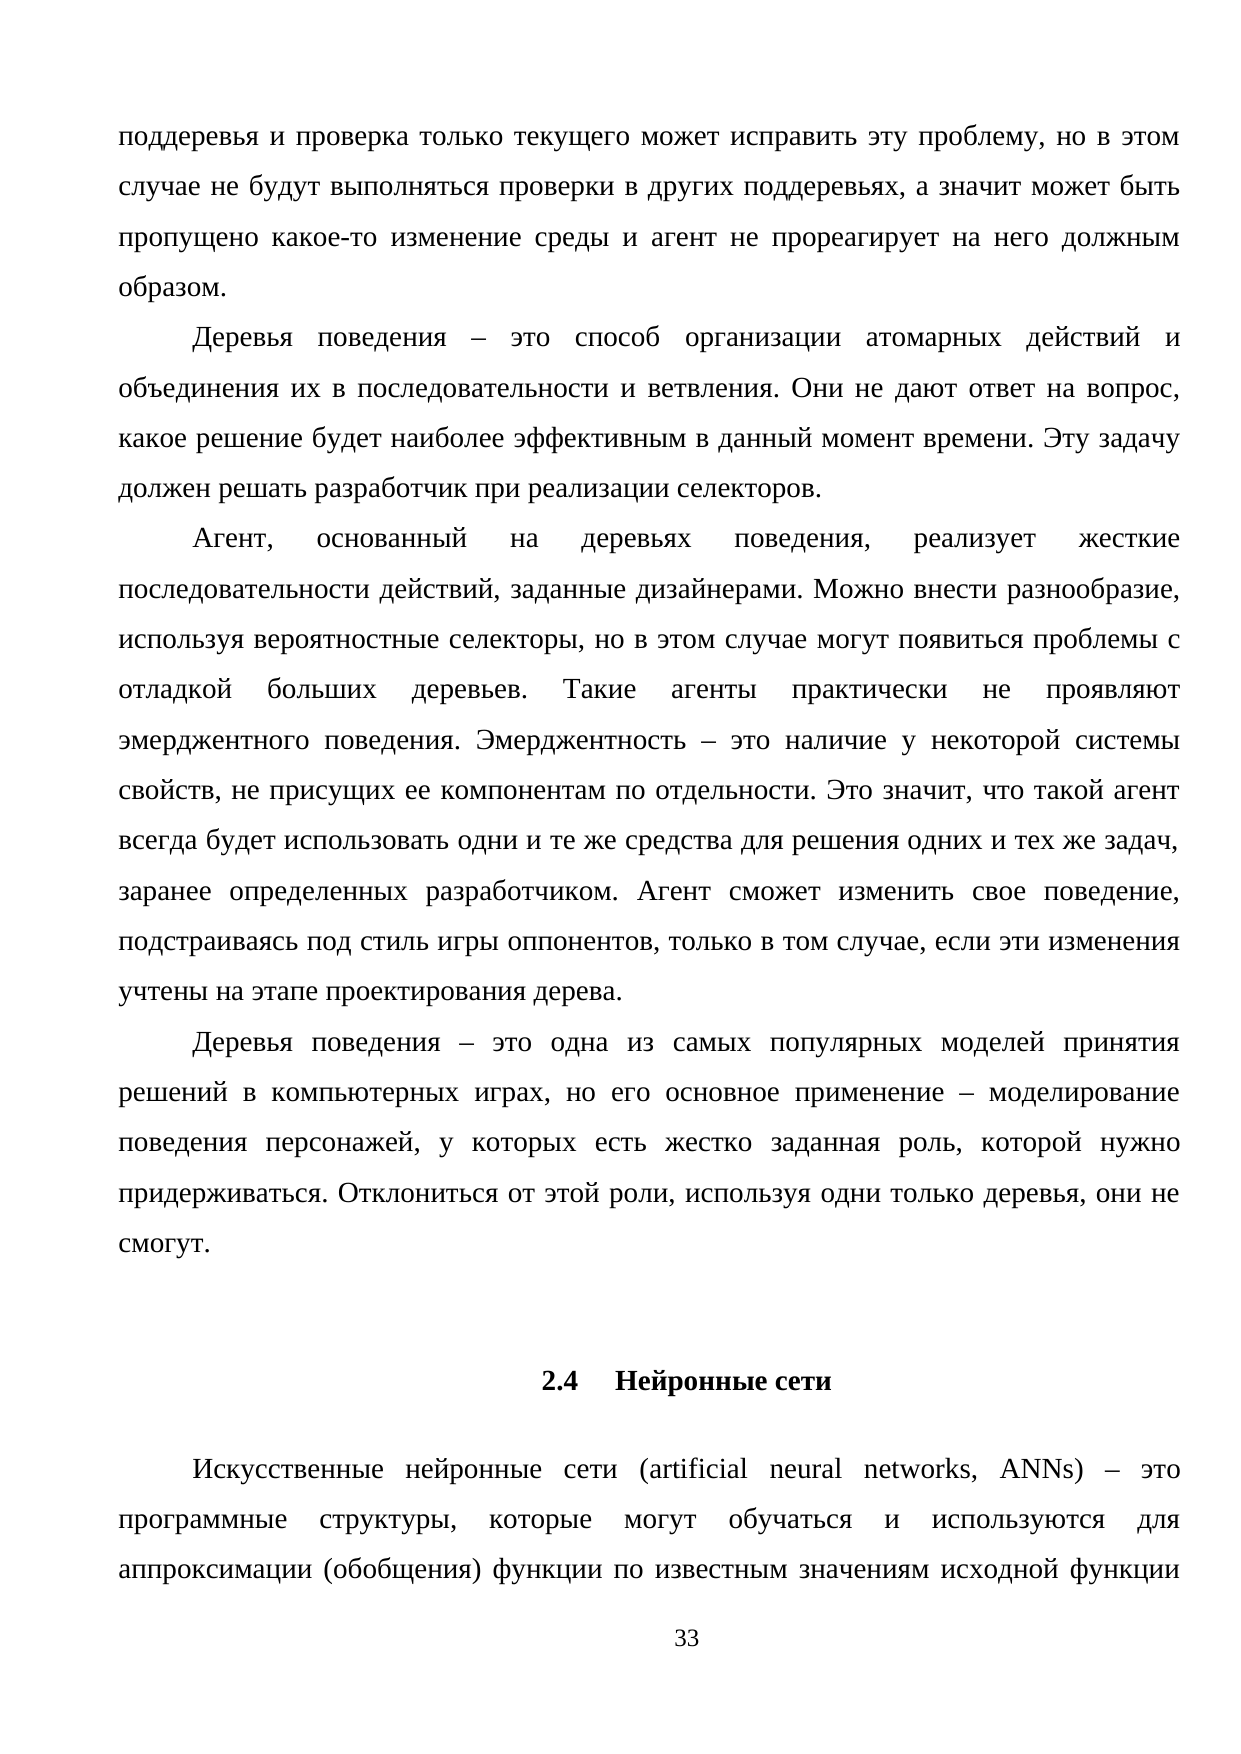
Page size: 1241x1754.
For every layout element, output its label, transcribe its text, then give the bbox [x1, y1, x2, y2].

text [118, 1451, 1181, 1585]
text Деревья поведения – это одна из самых популярных моделей принятия решений в компьютерных играх, но его основное применение – моделирование поведения персонажей, у которых есть жестко заданная роль, которой нужно придерживаться. Отклониться от этой роли, используя одни только деревья, они не смогут. [118, 1024, 1181, 1258]
text Деревья поведения – это способ организации атомарных действий и объединения их в последовательности и ветвления. Они не дают ответ на вопрос, какое решение будет наиболее эффективным в данный момент времени. Эту задачу должен решать разработчик при реализации селекторов. [118, 319, 1181, 504]
text Агент, основанный на деревьях поведения, реализует жесткие последовательности действий, заданные дизайнерами. Можно внести разнообразие, используя вероятностные селекторы, но в этом случае могут появиться проблемы с отладкой больших деревьев. Такие агенты практически не проявляют эмерджентного поведения. Эмерджентность – это наличие у некоторой системы свойств, не присущих ее компонентам по отдельности. Это значит, что такой агент всегда будет использовать одни и те же средства для решения одних и тех же задач, заранее определенных разработчиком. Агент сможет изменить свое поведение, подстраиваясь под стиль игры оппонентов, только в том случае, если эти изменения учтены на этапе проектирования дерева. [118, 521, 1181, 1007]
subtitle Нейронные сети [118, 1363, 1181, 1397]
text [118, 118, 1181, 303]
